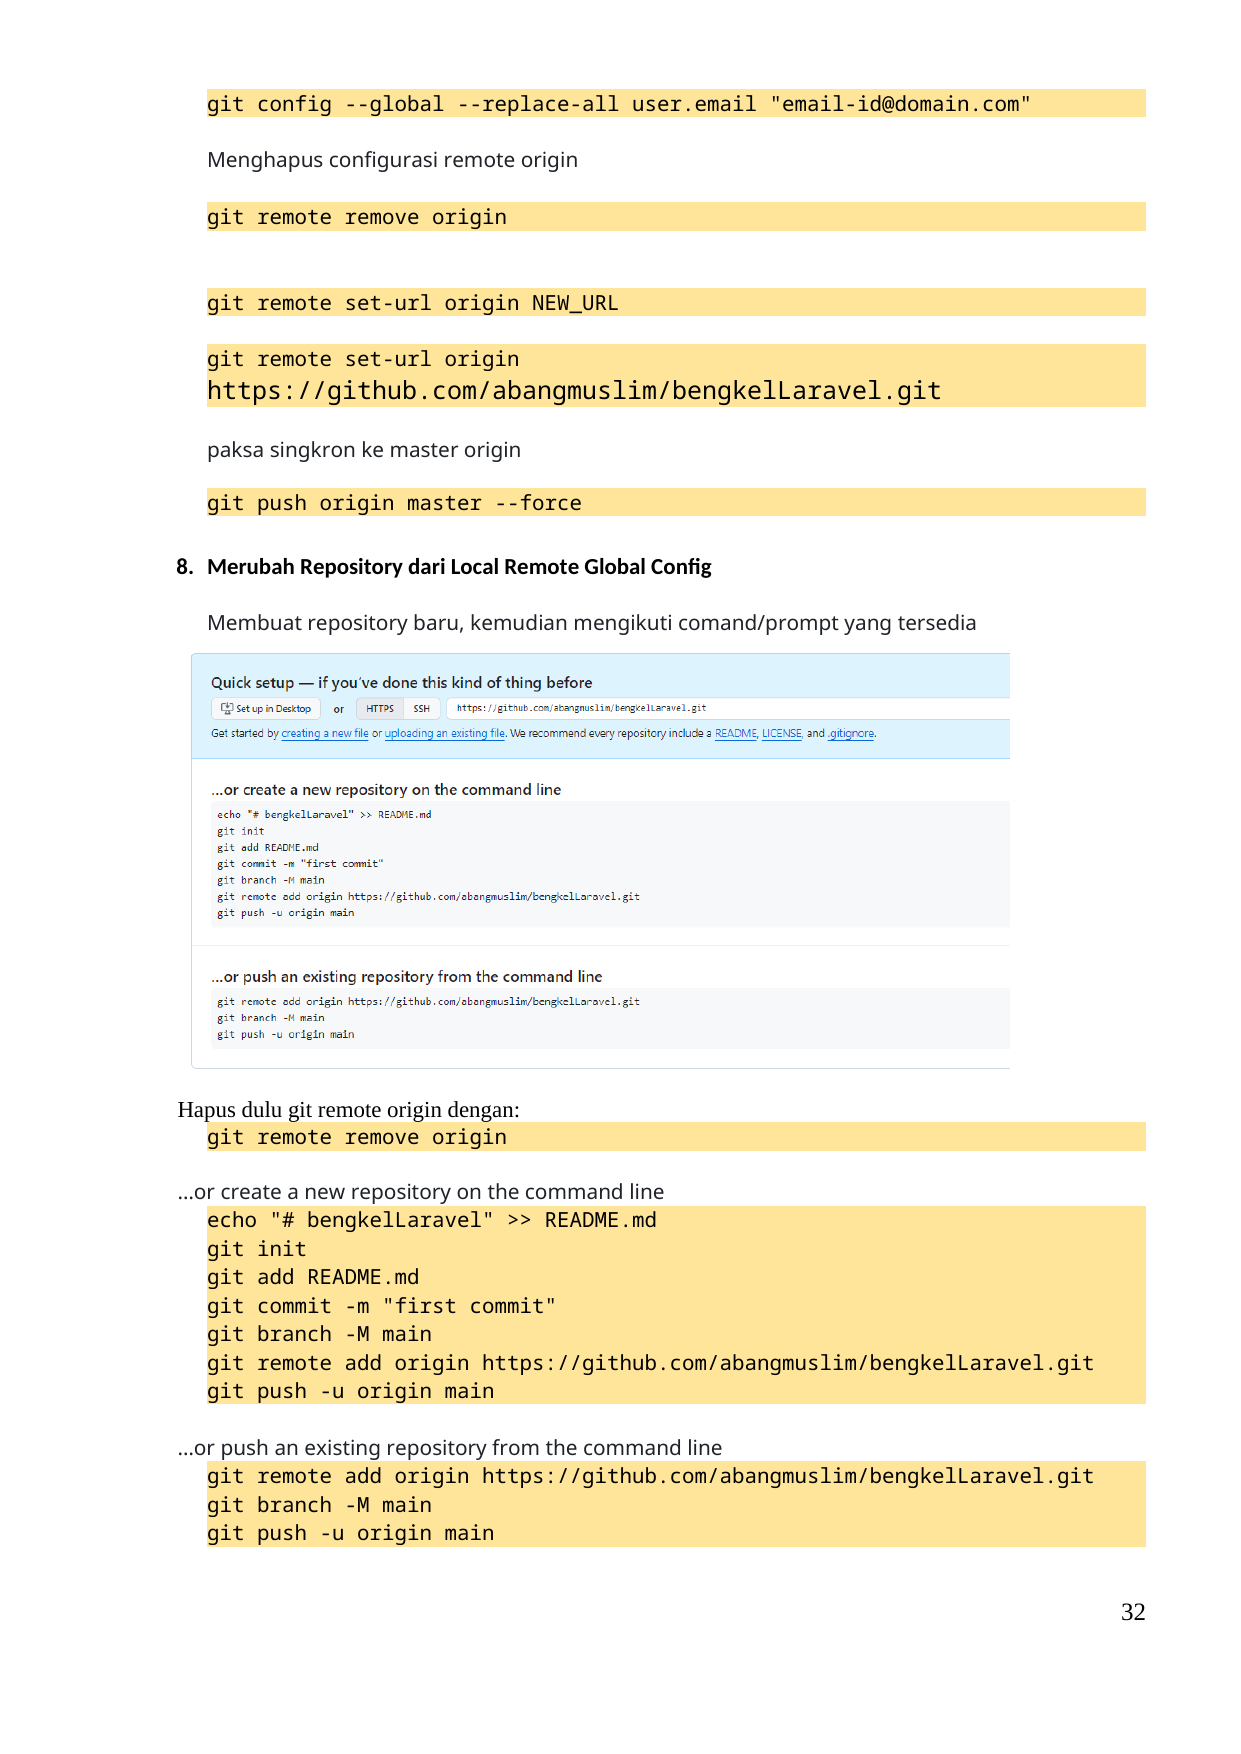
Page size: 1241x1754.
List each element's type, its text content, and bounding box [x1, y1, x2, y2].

text git push origin master --force [207, 488, 1146, 516]
subtitle …or push an existing repository from the command line [177, 1433, 1146, 1461]
text git remote add origin https://github.com/abangmuslim/bengkelLaravel.git [207, 1348, 1146, 1376]
text git branch -M main [207, 1490, 1146, 1518]
text git remote add origin https://github.com/abangmuslim/bengkelLaravel.git [207, 1461, 1146, 1490]
text Hapus dulu git remote origin dengan: [177, 1096, 1146, 1122]
text git push -u origin main [207, 1518, 1146, 1547]
text git branch -M main [207, 1319, 1146, 1348]
subtitle Menghapus configurasi remote origin [207, 146, 1146, 174]
text git init [207, 1234, 1146, 1262]
text git commit -m "first commit" [207, 1291, 1146, 1319]
text git remote remove origin [207, 202, 1146, 231]
text git push -u origin main [207, 1376, 1146, 1404]
text echo "# bengkelLaravel" >> README.md [207, 1206, 1146, 1234]
text git add README.md [207, 1262, 1146, 1291]
subtitle paksa singkron ke master origin [207, 436, 1146, 464]
subtitle Membuat repository baru, kemudian mengikuti comand/prompt yang tersedia [207, 608, 1146, 637]
text git remote remove origin [207, 1122, 1146, 1151]
subtitle …or create a new repository on the command line [177, 1177, 1146, 1206]
text git config --global --replace-all user.email "email-id@domain.com" [207, 89, 1146, 117]
list Merubah Repository dari Local Remote Global Config [176, 552, 1146, 580]
text git remote set-url origin NEW_URL [207, 288, 1146, 316]
picture [177, 636, 1010, 1070]
text git remote set-url origin https://github.com/abangmuslim/bengkelLaravel.git [207, 344, 1146, 407]
